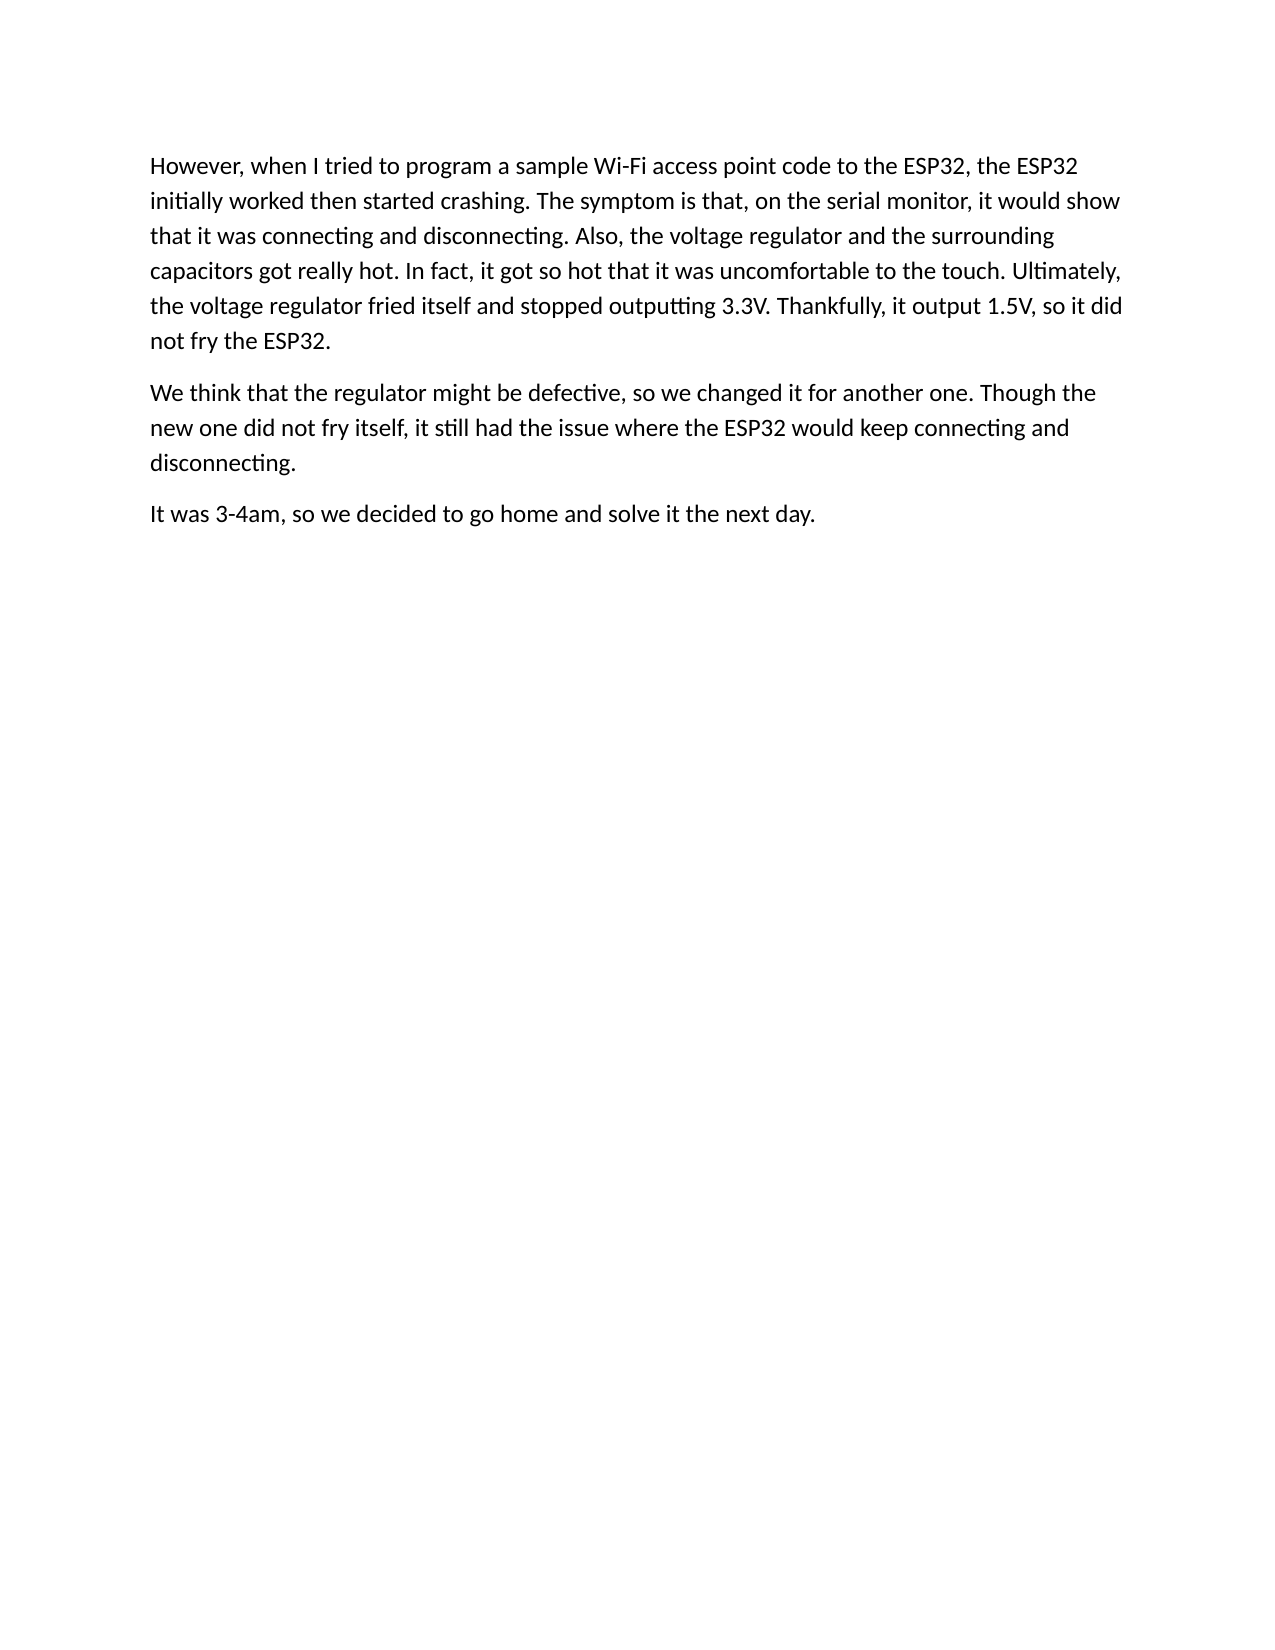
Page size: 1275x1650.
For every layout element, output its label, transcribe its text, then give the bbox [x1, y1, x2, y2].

text However, when I tried to program a sample Wi-Fi access point code to the ESP32, the ESP32 initially worked then started crashing. The symptom is that, on the serial monitor, it would show that it was connecting and disconnecting. Also, the voltage regulator and the surrounding capacitors got really hot. In fact, it got so hot that it was uncomfortable to the touch. Ultimately, the voltage regulator fried itself and stopped outputting 3.3V. Thankfully, it output 1.5V, so it did not fry the ESP32. [150, 150, 1125, 356]
text We think that the regulator might be defective, so we changed it for another one. Though the new one did not fry itself, it still had the issue where the ESP32 would keep connecting and disconnecting. [150, 377, 1125, 477]
text It was 3-4am, so we decided to go home and solve it the next day. [150, 498, 1125, 529]
